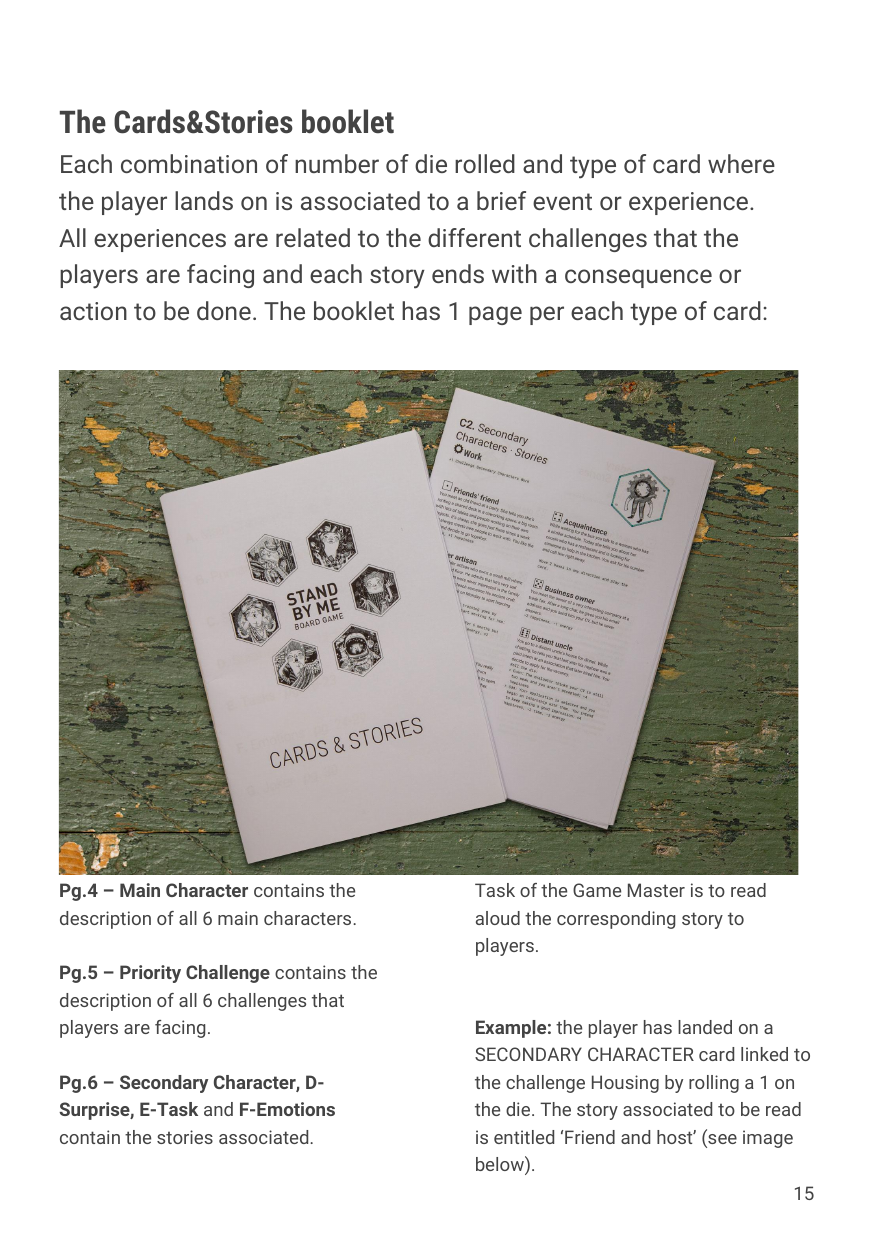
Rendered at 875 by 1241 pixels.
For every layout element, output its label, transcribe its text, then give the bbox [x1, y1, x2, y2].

text Pg.5 – Priority Challenge contains the description of all 6 challenges that players are facing. [59, 962, 398, 1039]
text Pg.6 – Secondary Character, D-Surprise, E-Task and F-Emotions contain the stories associated. [59, 1072, 398, 1149]
subtitle The Cards&Stories booklet [59, 105, 814, 141]
picture [58, 370, 799, 875]
text Task of the Game Master is to read aloud the corresponding story to players. [474, 880, 814, 957]
text Pg.4 – Main Character contains the description of all 6 main characters. [59, 880, 398, 929]
text Each combination of number of die rolled and type of card where the player lands on is associated to a brief event or experience. All experiences are related to the different challenges that the players are facing and each story ends with a consequence or action to be done. The booklet has 1 page per each type of card: [59, 151, 814, 326]
text Example: the player has landed on a SECONDARY CHARACTER card linked to the challenge Housing by rolling a 1 on the die. The story associated to be read is entitled ‘Friend and host’ (see image below). [474, 1017, 814, 1176]
